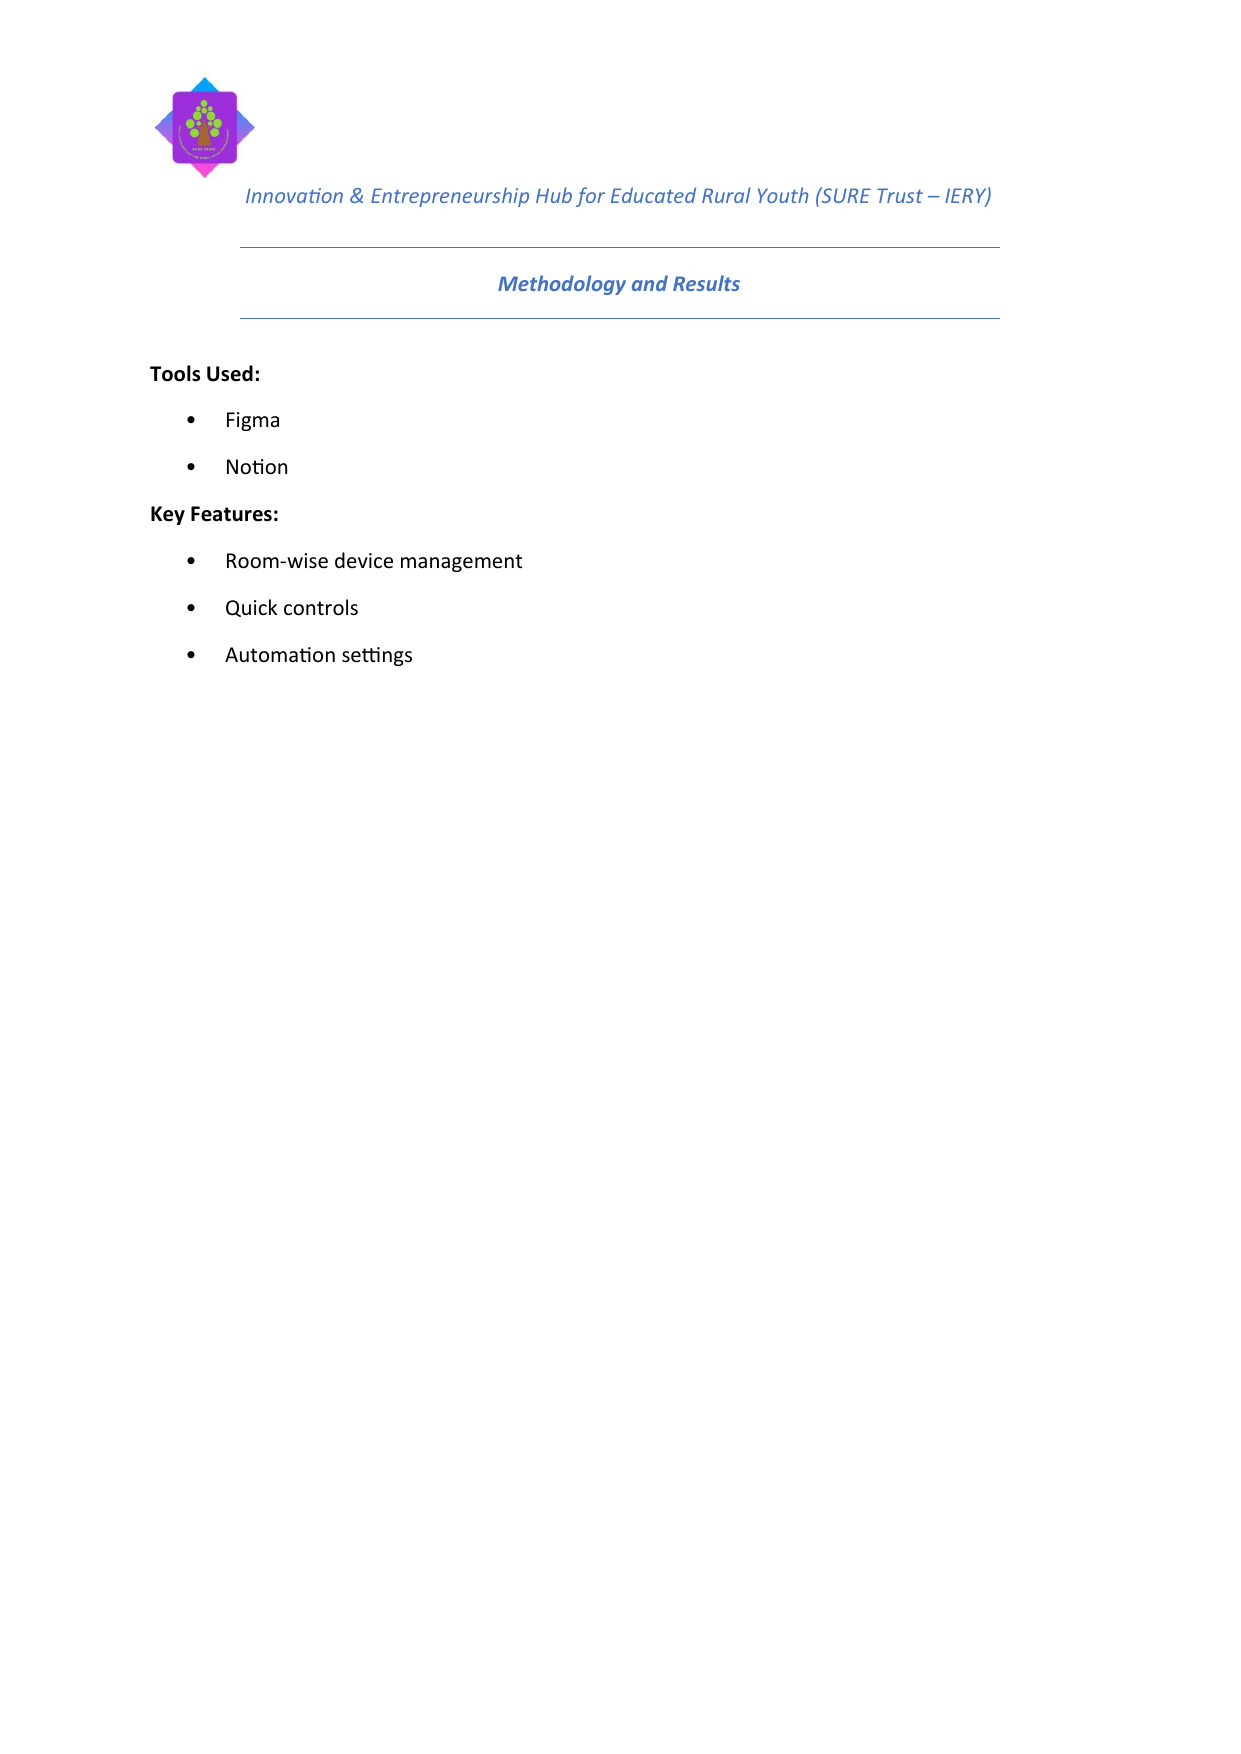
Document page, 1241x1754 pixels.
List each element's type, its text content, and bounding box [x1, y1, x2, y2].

list Automation settings [187, 640, 1090, 668]
text Tools Used: [150, 359, 1090, 387]
text Key Features: [150, 499, 1090, 527]
text Methodology and Results [240, 248, 1000, 318]
list Figma [187, 406, 1090, 433]
list Notion [187, 452, 1090, 480]
picture [150, 73, 258, 182]
list Quick controls [187, 593, 1090, 621]
list Room-wise device management [187, 546, 1090, 574]
